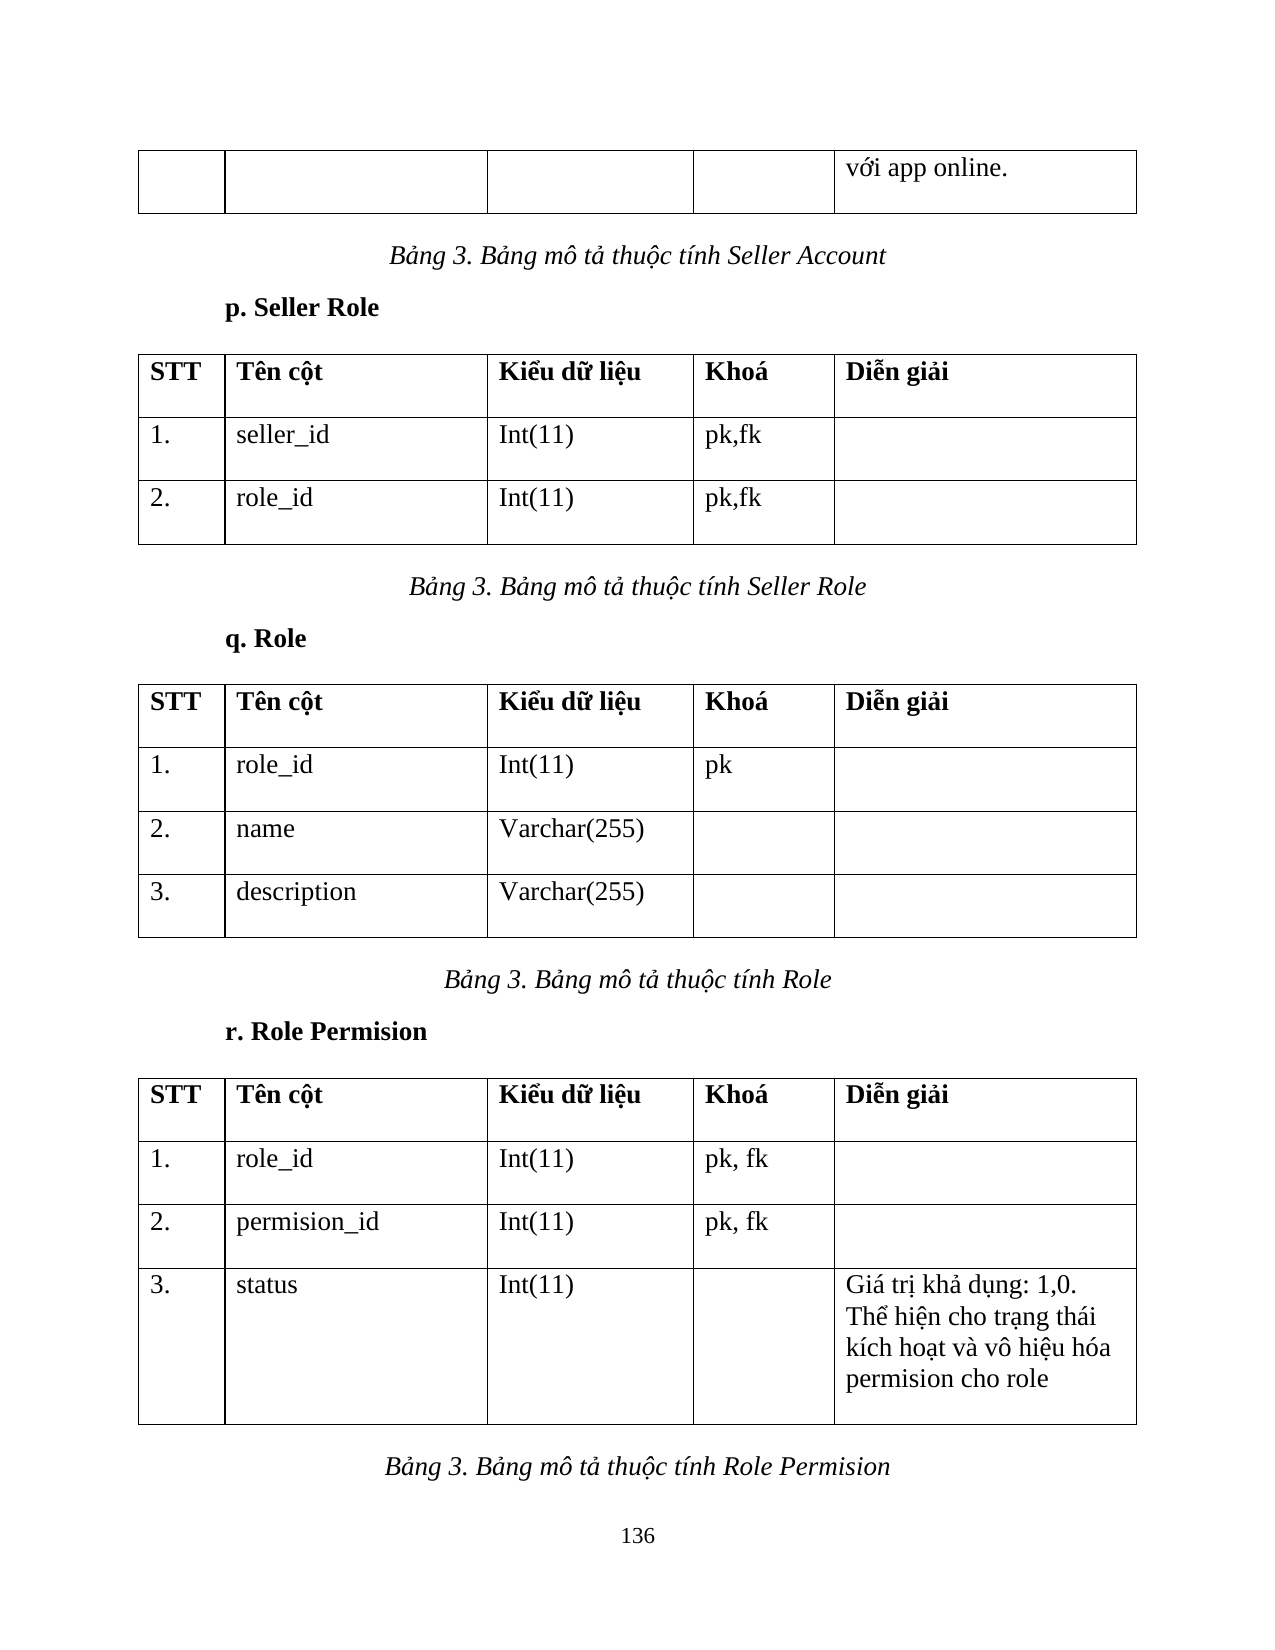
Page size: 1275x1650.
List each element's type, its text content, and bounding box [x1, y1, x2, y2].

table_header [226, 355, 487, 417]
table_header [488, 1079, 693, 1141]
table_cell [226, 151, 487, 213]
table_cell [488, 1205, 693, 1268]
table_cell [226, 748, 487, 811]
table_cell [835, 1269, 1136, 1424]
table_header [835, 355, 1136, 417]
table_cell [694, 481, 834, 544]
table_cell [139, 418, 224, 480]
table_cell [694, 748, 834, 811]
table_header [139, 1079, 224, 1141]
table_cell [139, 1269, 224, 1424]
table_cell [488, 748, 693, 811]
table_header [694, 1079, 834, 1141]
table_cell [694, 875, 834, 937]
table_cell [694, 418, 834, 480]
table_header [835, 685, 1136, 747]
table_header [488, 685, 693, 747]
text Bảng 3. Bảng mô tả thuộc tính Seller Account [150, 239, 1125, 271]
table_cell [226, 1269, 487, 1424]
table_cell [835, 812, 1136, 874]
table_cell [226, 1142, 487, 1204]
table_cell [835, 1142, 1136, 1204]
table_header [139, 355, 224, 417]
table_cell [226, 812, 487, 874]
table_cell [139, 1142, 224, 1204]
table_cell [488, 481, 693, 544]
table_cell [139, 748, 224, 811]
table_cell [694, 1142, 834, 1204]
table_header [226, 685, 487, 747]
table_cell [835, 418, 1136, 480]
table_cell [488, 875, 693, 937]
subtitle p. Seller Role [150, 291, 1125, 322]
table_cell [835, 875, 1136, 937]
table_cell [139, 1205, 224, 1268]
text Bảng 3. Bảng mô tả thuộc tính Seller Role [150, 570, 1125, 601]
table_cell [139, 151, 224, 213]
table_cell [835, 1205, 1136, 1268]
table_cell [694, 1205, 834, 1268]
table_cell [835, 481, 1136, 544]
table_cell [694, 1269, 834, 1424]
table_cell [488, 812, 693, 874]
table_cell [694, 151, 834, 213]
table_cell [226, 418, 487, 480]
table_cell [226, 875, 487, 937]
subtitle r. Role Permision [150, 1015, 1125, 1046]
subtitle q. Role [150, 622, 1125, 653]
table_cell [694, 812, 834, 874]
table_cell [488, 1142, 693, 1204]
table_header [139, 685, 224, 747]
text Bảng 3. Bảng mô tả thuộc tính Role Permision [150, 1450, 1125, 1482]
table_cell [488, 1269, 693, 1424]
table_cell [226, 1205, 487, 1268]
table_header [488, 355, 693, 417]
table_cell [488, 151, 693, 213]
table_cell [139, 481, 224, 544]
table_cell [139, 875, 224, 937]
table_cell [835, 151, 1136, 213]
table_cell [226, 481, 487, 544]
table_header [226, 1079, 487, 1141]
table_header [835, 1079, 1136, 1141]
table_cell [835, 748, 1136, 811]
text Bảng 3. Bảng mô tả thuộc tính Role [150, 963, 1125, 994]
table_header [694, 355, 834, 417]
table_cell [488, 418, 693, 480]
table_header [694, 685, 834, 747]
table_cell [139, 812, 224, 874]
